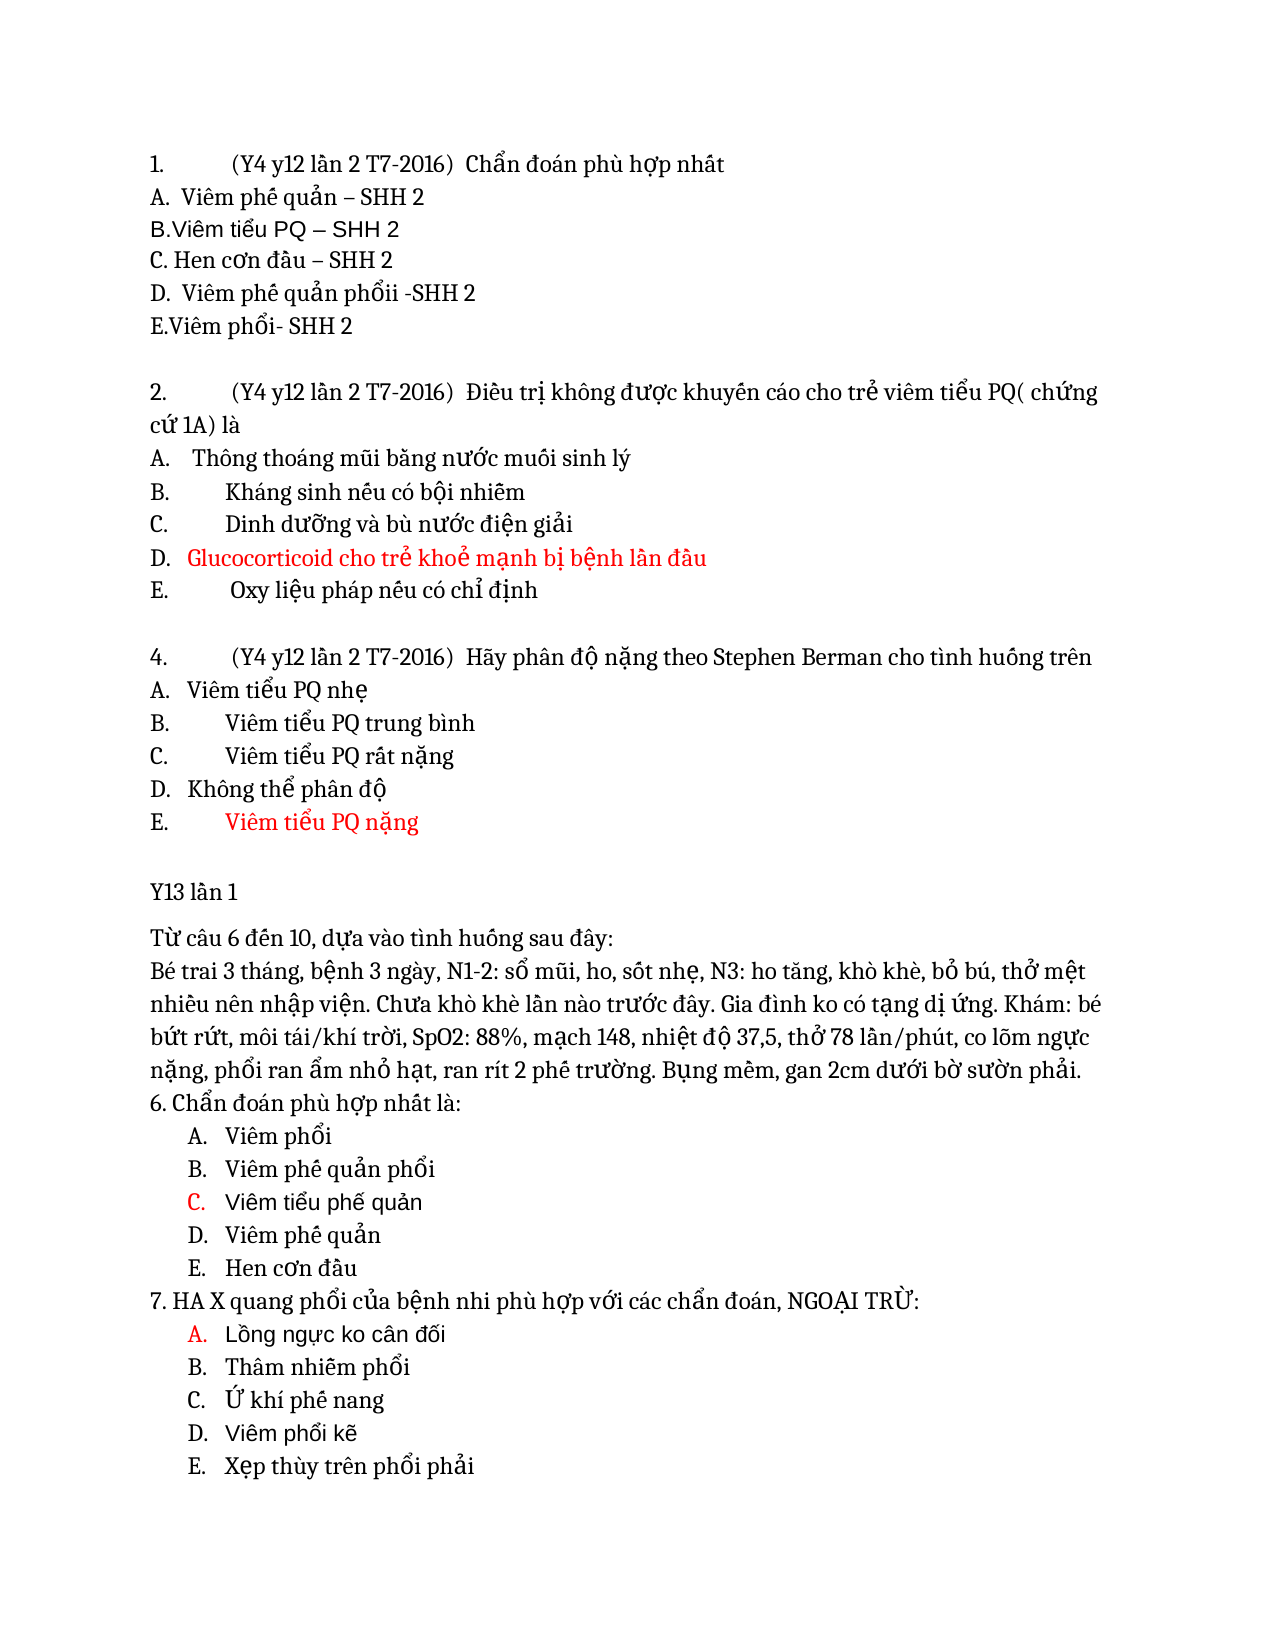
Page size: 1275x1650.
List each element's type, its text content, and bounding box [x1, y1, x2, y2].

list Viêm phế quản phổi [187, 1155, 1125, 1183]
list Ứ khí phế nang [187, 1386, 1125, 1415]
text 6. Chẩn đoán phù hợp nhất là: [150, 1089, 1125, 1117]
text E. Viêm tiểu PQ nặng [150, 808, 1125, 836]
text 7. HA X quang phổi của bệnh nhi phù hợp với các chẩn đoán, NGOẠI TRỪ: [150, 1287, 1125, 1316]
list Viêm phế quản [187, 1221, 1125, 1249]
text C. Viêm tiểu PQ rất nặng [150, 742, 1125, 770]
text A. Viêm tiểu PQ nhẹ [150, 676, 1125, 704]
subtitle Y13 lần 1 [150, 878, 1125, 907]
text A. Viêm phế quản – SHH 2 [150, 183, 1125, 212]
text 1. (Y4 y12 lần 2 T7-2016) Chẩn đoán phù hợp nhất [466, 150, 1125, 179]
list Hen cơn đầu [187, 1254, 1125, 1283]
list Viêm phổi [187, 1122, 1125, 1151]
text Từ câu 6 đến 10, dựa vào tình huống sau đây: [150, 924, 1125, 952]
text 2. (Y4 y12 lần 2 T7-2016) Điều trị không được khuyến cáo cho trẻ viêm tiểu PQ( chứng cứ 1A) là [150, 378, 1125, 440]
text C. Dinh dưỡng và bù nước điện giải [150, 510, 1125, 539]
text A. Thông thoáng mũi bằng nước muối sinh lý [150, 444, 1125, 473]
text 4. (Y4 y12 lần 2 T7-2016) Hãy phân độ nặng theo Stephen Berman cho tình huống trên [150, 642, 1125, 671]
text C. Hen cơn đầu – SHH 2 [150, 246, 1125, 275]
text B. Viêm tiểu PQ trung bình [150, 708, 1125, 737]
list Thâm nhiễm phổi [187, 1353, 1125, 1382]
text D. Glucocorticoid cho trẻ khoẻ mạnh bị bệnh lần đầu [150, 543, 1125, 572]
list Xẹp thùy trên phổi phải [187, 1452, 1125, 1481]
text E.Viêm phổi- SHH 2 [150, 312, 1125, 341]
text D. Không thể phân độ [150, 774, 1125, 803]
text Bé trai 3 tháng, bệnh 3 ngày, N1-2: sổ mũi, ho, sốt nhẹ, N3: ho tăng, khò khè, bỏ bú, thở mệt nhiều nên nhập viện. Chưa khò khè lần nào trước đây. Gia đình ko có tạng dị ứng. Khám: bé bứt rứt, môi tái/khí trời, SpO2: 88%, mạch 148, nhiệt độ 37,5, thở 78 lần/phút, co lõm ngực nặng, phổi ran ẩm nhỏ hạt, ran rít 2 phế trường. Bụng mềm, gan 2cm dưới bờ sườn phải. [150, 957, 1125, 1084]
text D. Viêm phế quản phổii -SHH 2 [150, 279, 1125, 308]
text E. Oxy liệu pháp nếu có chỉ định [150, 576, 1125, 605]
text B. Kháng sinh nếu có bội nhiễm [150, 477, 1125, 506]
